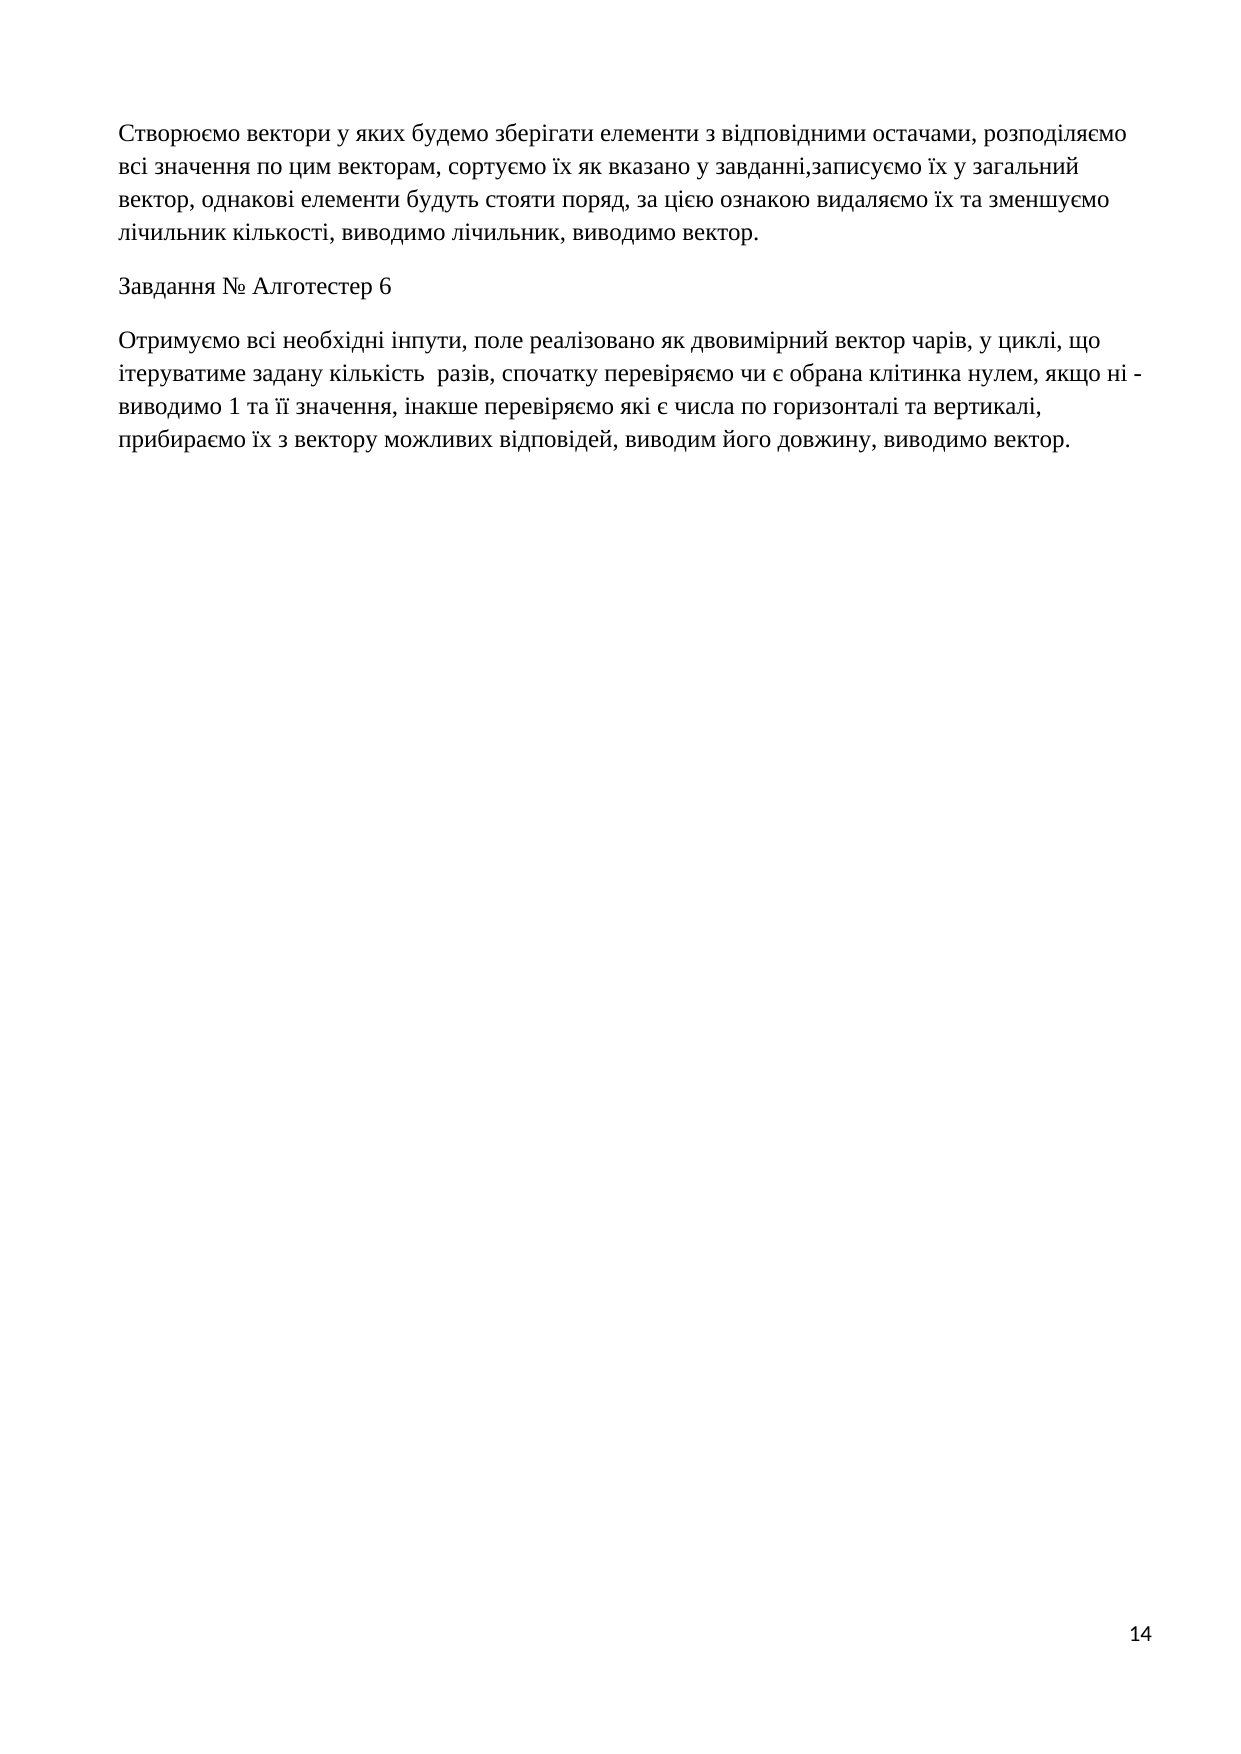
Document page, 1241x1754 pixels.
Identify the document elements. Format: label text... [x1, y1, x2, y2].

text Завдання № Алготестер 6 [118, 271, 1152, 300]
text Створюємо вектори у яких будемо зберігати елементи з відповідними остачами, розподіляємо всі значення по цим векторам, сортуємо їх як вказано у завданні,записуємо їх у загальний вектор, однакові елементи будуть стояти поряд, за цією ознакою видаляємо їх та зменшуємо лічильник кількості, виводимо лічильник, виводимо вектор. [118, 118, 1152, 246]
text Отримуємо всі необхідні інпути, поле реалізовано як двовимірний вектор чарів, у циклі, що ітеруватиме задану кількість разів, спочатку перевіряємо чи є обрана клітинка нулем, якщо ні - виводимо 1 та її значення, інакше перевіряємо які є числа по горизонталі та вертикалі, прибираємо їх з вектору можливих відповідей, виводим його довжину, виводимо вектор. [118, 325, 1152, 453]
